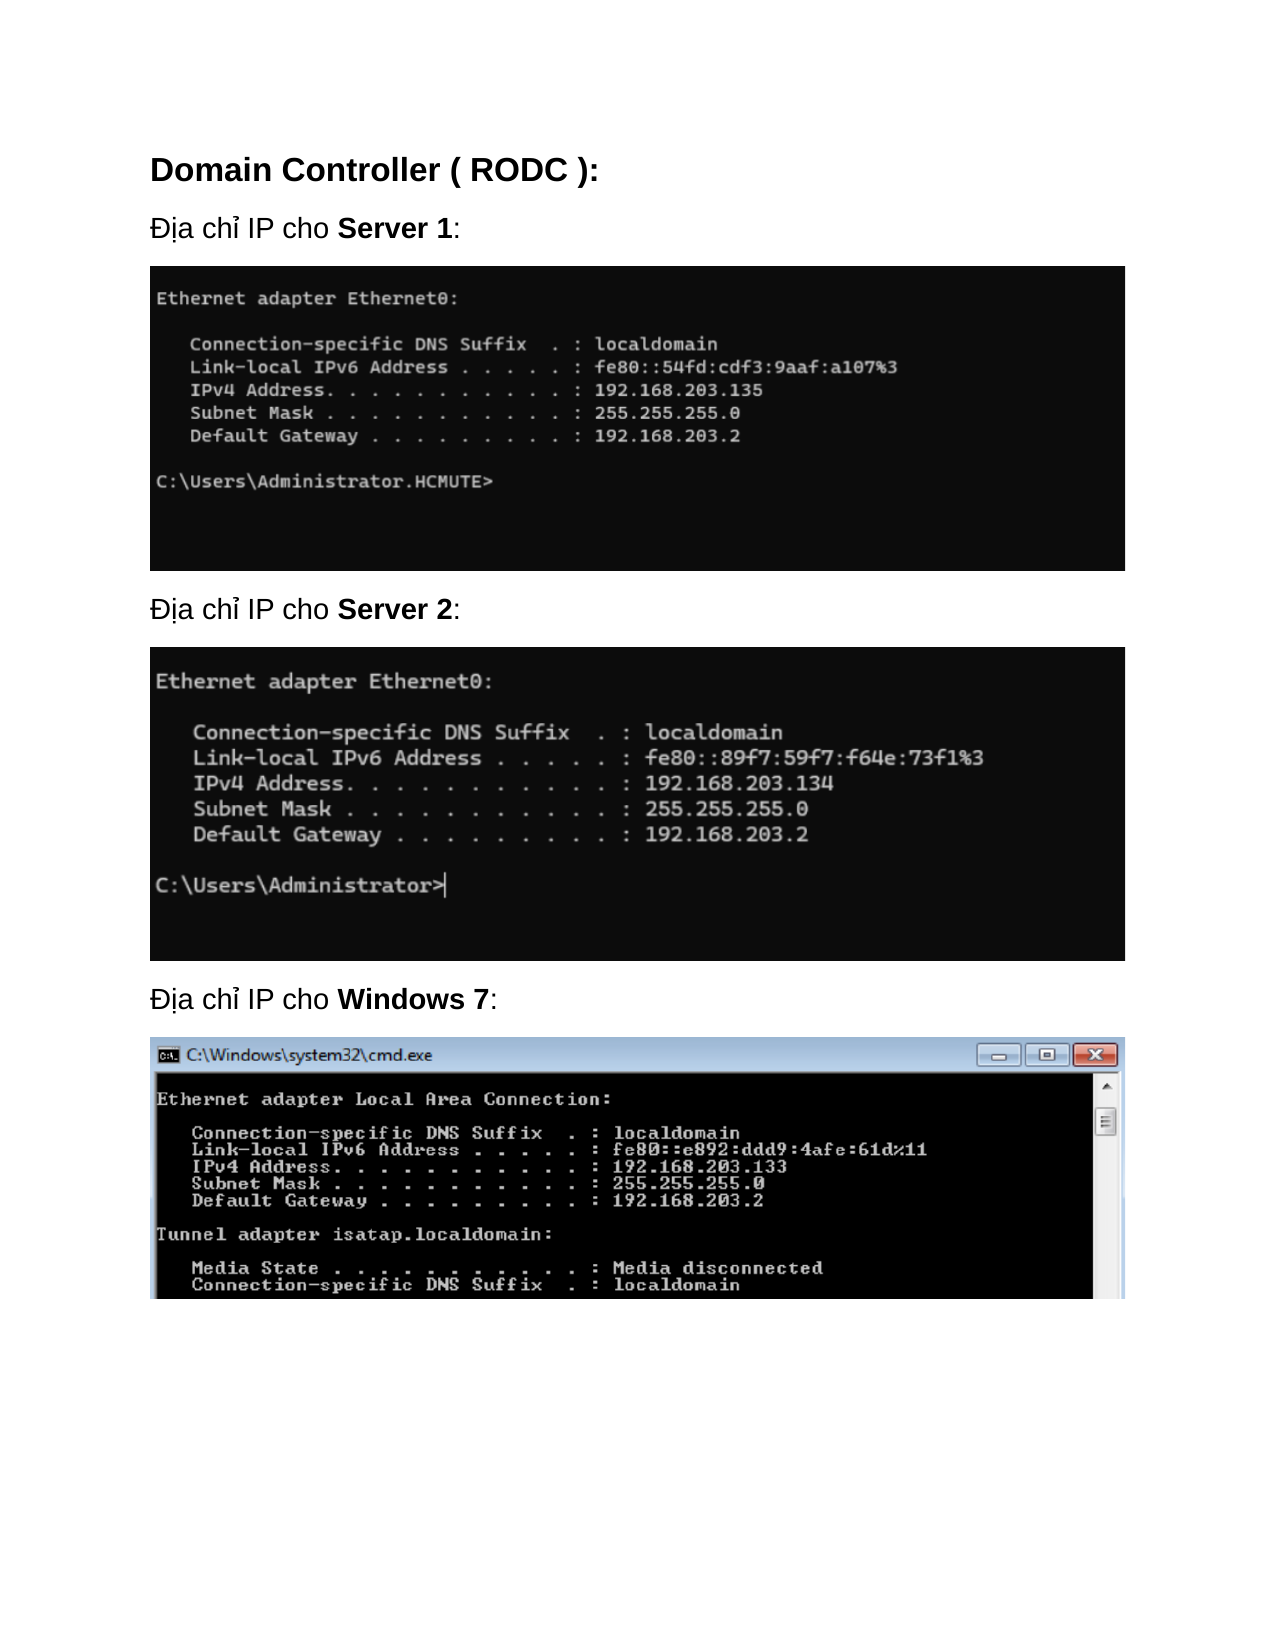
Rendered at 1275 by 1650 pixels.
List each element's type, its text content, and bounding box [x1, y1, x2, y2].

text Địa chỉ IP cho Server 1: [150, 211, 1125, 244]
text Địa chỉ IP cho Windows 7: [150, 982, 1125, 1016]
text Domain Controller ( RODC ): [150, 150, 1125, 188]
picture [150, 1037, 1125, 1299]
picture [150, 266, 1125, 571]
picture [150, 647, 1125, 961]
text Địa chỉ IP cho Server 2: [150, 592, 1125, 626]
